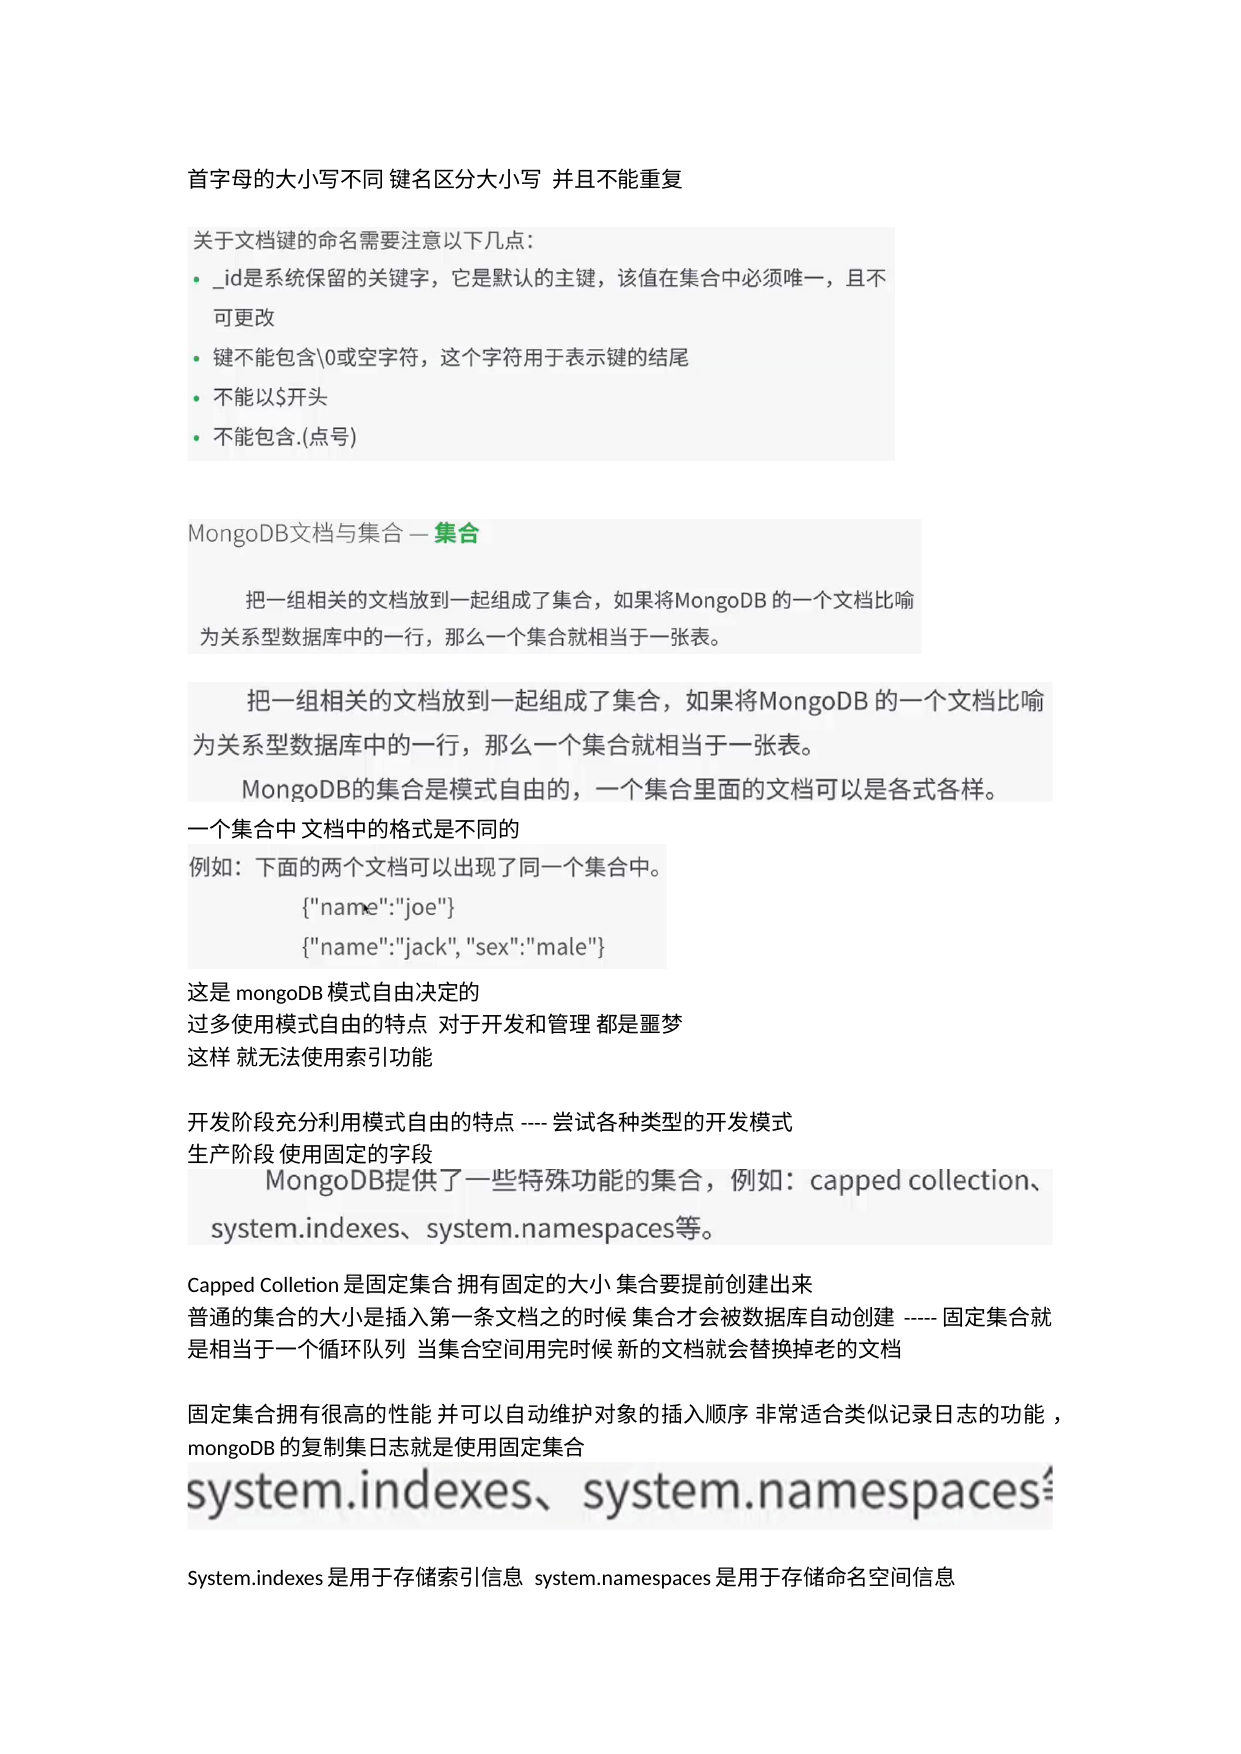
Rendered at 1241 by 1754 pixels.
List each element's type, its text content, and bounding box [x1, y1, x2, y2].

text 过多使用模式自由的特点 对于开发和管理 都是噩梦 [187, 1007, 1053, 1039]
text 首字母的大小写不同 键名区分大小写 并且不能重复 [187, 162, 1053, 194]
text System.indexes是用于存储索引信息 system.namespaces是用于存储命名空间信息 [187, 1559, 1053, 1592]
text 固定集合拥有很高的性能 并可以自动维护对象的插入顺序 非常适合类似记录日志的功能 ，mongoDB的复制集日志就是使用固定集合 [187, 1397, 1053, 1462]
picture [187, 1169, 1053, 1245]
text 这样 就无法使用索引功能 [187, 1039, 1053, 1072]
text 这是mongoDB模式自由决定的 [187, 974, 1053, 1007]
text 生产阶段 使用固定的字段 [187, 1137, 1053, 1169]
text 普通的集合的大小是插入第一条文档之的时候 集合才会被数据库自动创建 ----- 固定集合就是相当于一个循环队列 当集合空间用完时候 新的文档就会替换掉老的文档 [187, 1299, 1053, 1364]
text 开发阶段充分利用模式自由的特点 ---- 尝试各种类型的开发模式 [187, 1104, 1053, 1137]
picture [187, 519, 922, 654]
text 一个集合中 文档中的格式是不同的 [187, 812, 1053, 844]
picture [187, 227, 895, 461]
picture [187, 844, 667, 969]
picture [187, 1462, 1053, 1530]
text Capped Colletion是固定集合 拥有固定的大小 集合要提前创建出来 [187, 1267, 1053, 1299]
picture [187, 682, 1053, 802]
